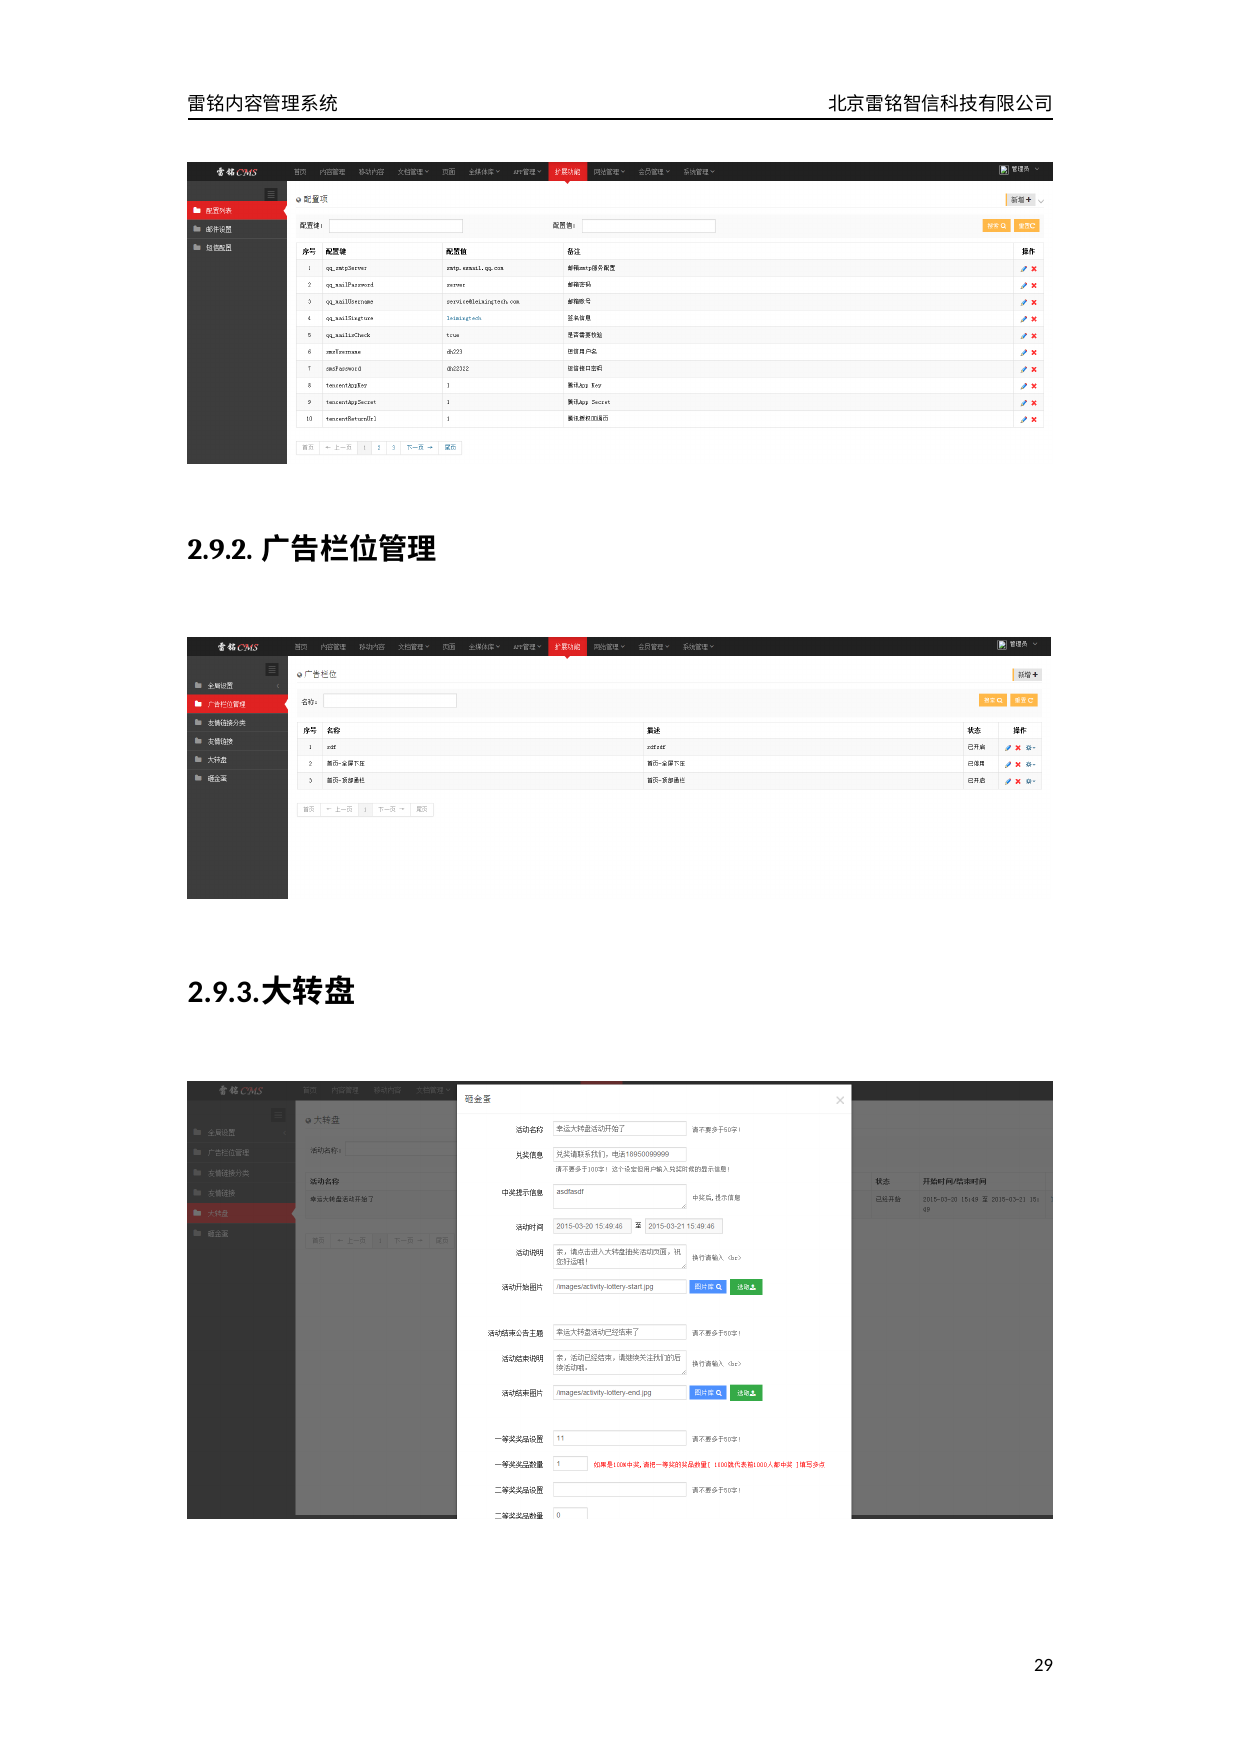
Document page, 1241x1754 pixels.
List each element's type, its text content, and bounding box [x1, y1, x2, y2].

subtitle 大转盘 [187, 957, 1053, 1022]
subtitle 广告栏位管理 [187, 514, 1053, 579]
picture [187, 161, 1053, 464]
picture [187, 636, 1051, 899]
picture [187, 1081, 1053, 1519]
